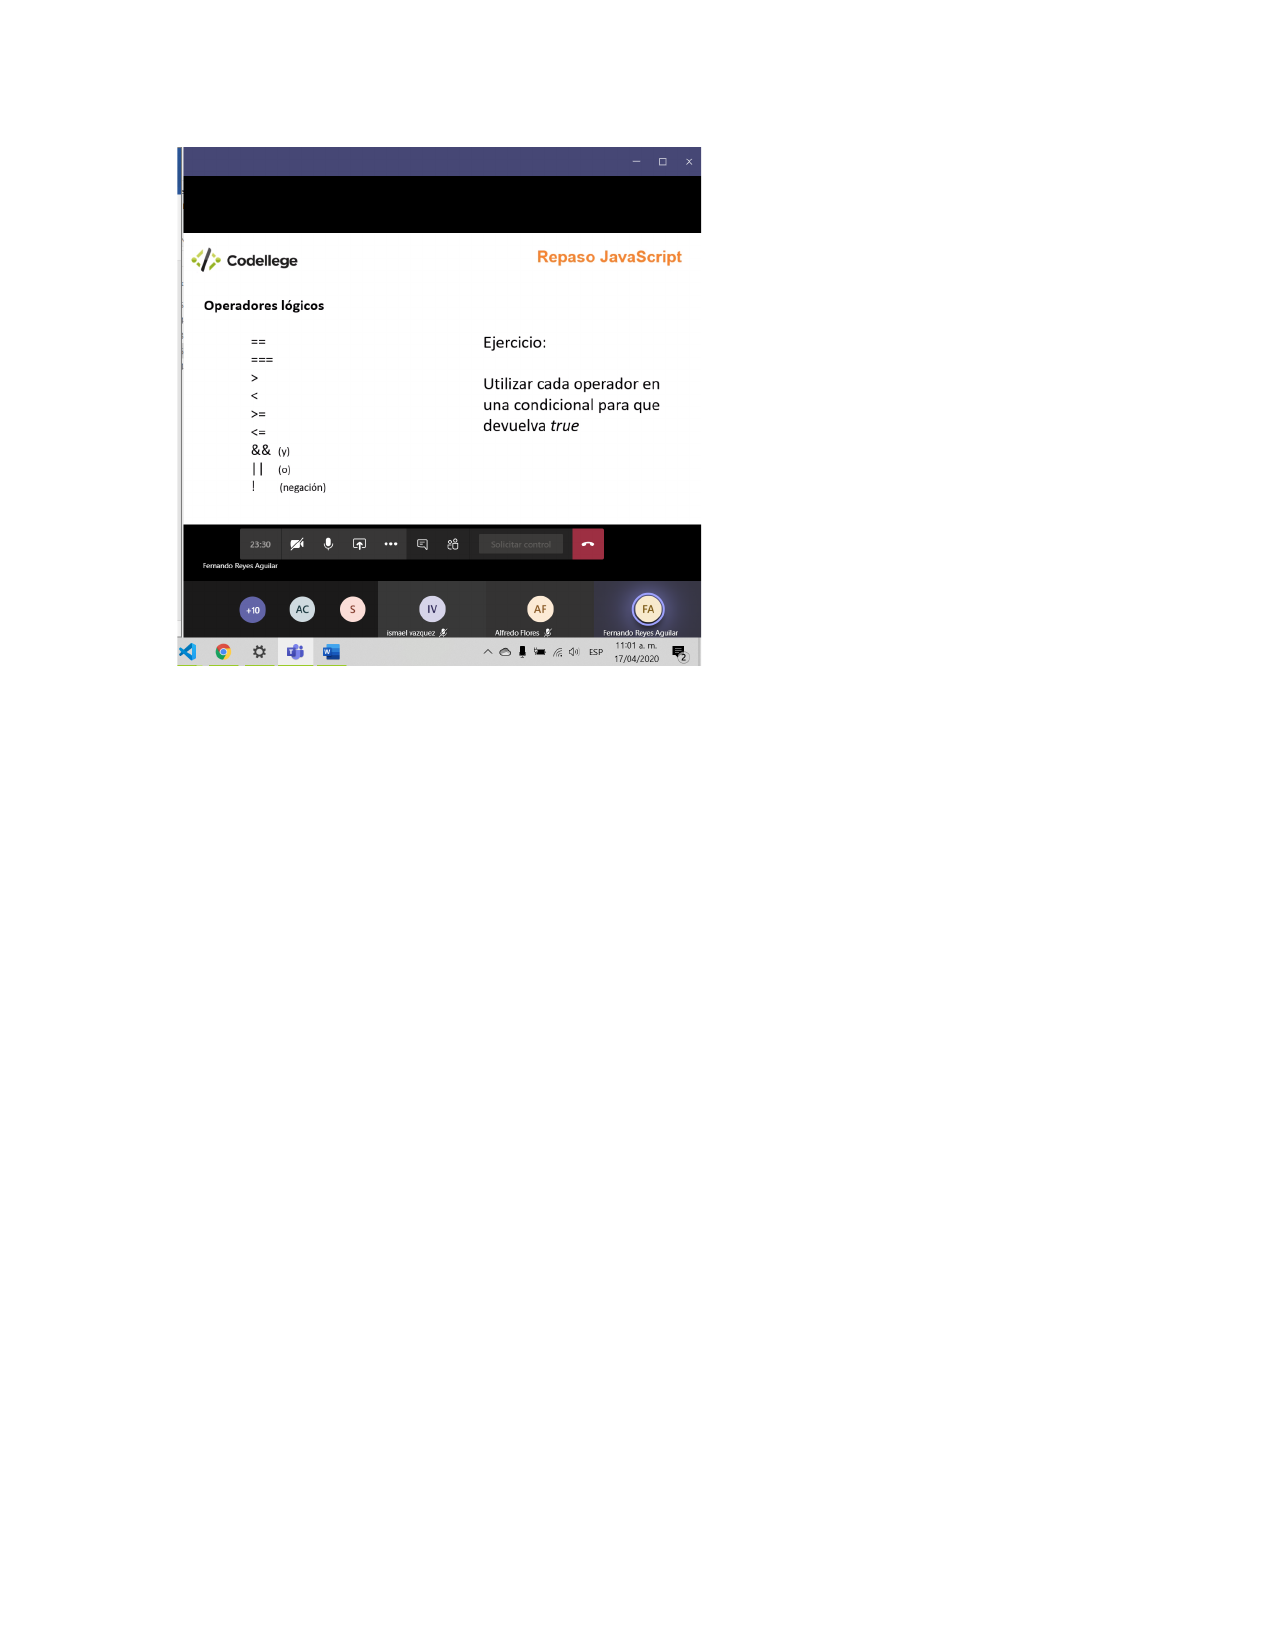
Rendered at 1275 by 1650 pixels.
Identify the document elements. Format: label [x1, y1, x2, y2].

picture [177, 147, 702, 666]
